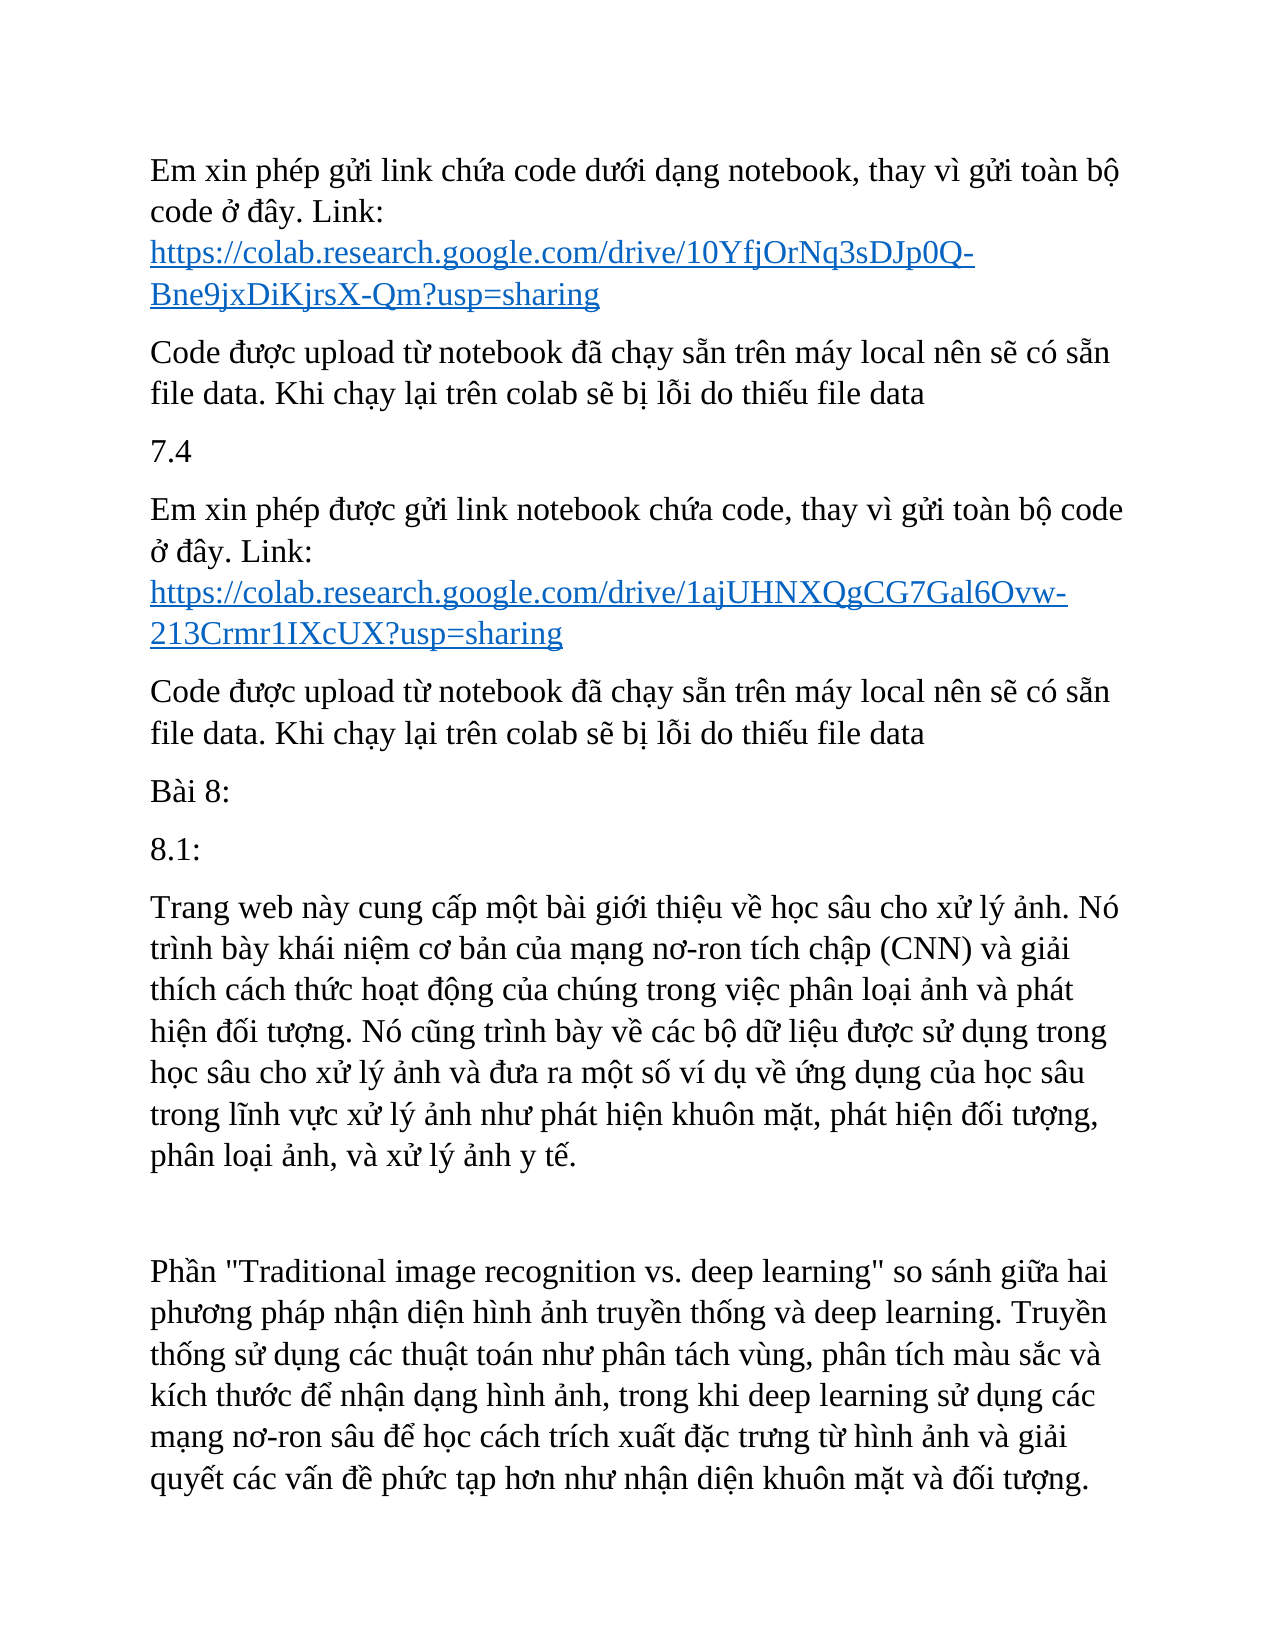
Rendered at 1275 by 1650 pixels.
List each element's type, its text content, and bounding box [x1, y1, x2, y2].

text 7.4 [150, 431, 1125, 470]
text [150, 1251, 1125, 1496]
text Bài 8: [150, 771, 1125, 809]
text Em xin phép gửi link chứa code dưới dạng notebook, thay vì gửi toàn bộ code ở đây. Link: https://colab.research.google.com/drive/10YfjOrNq3sDJp0Q-Bne9jxDiKjrsX-Qm?usp=sharing [150, 150, 1125, 312]
text Trang web này cung cấp một bài giới thiệu về học sâu cho xử lý ảnh. Nó trình bày khái niệm cơ bản của mạng nơ-ron tích chập (CNN) và giải thích cách thức hoạt động của chúng trong việc phân loại ảnh và phát hiện đối tượng. Nó cũng trình bày về các bộ dữ liệu được sử dụng trong học sâu cho xử lý ảnh và đưa ra một số ví dụ về ứng dụng của học sâu trong lĩnh vực xử lý ảnh như phát hiện khuôn mặt, phát hiện đối tượng, phân loại ảnh, và xử lý ảnh y tế. [150, 887, 1125, 1173]
text 8.1: [150, 829, 1125, 867]
text Code được upload từ notebook đã chạy sẵn trên máy local nên sẽ có sẵn file data. Khi chạy lại trên colab sẽ bị lỗi do thiếu file data [150, 332, 1125, 412]
text Code được upload từ notebook đã chạy sẵn trên máy local nên sẽ có sẵn file data. Khi chạy lại trên colab sẽ bị lỗi do thiếu file data [150, 672, 1125, 751]
text Em xin phép được gửi link notebook chứa code, thay vì gửi toàn bộ code ở đây. Link: https://colab.research.google.com/drive/1ajUHNXQgCG7Gal6Ovw-213Crmr1IXcUX?usp=sharing [150, 489, 1125, 652]
